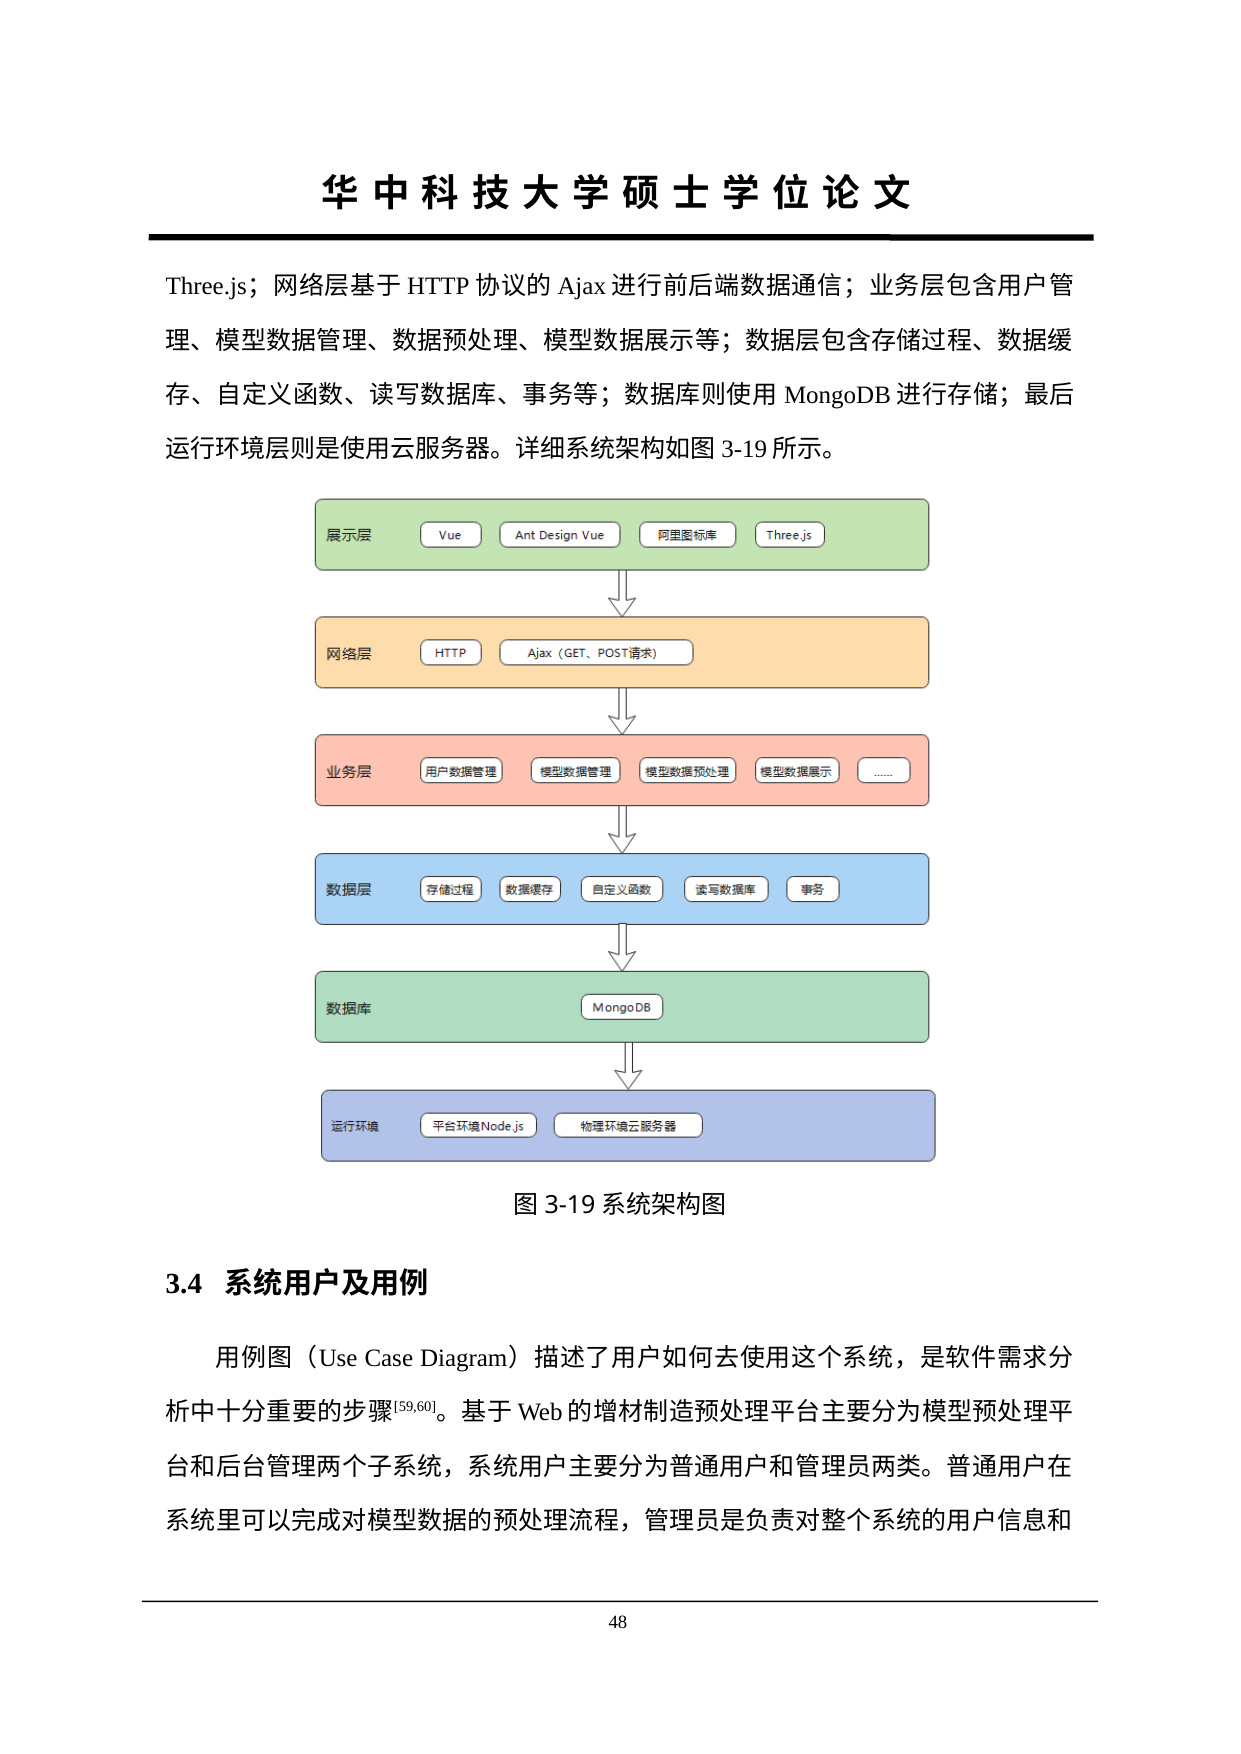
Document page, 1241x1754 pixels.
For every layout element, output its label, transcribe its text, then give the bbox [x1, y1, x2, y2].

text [165, 1337, 1075, 1537]
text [165, 266, 1075, 465]
picture [295, 483, 945, 1170]
subtitle 系统用户及用例 [165, 1259, 1075, 1302]
